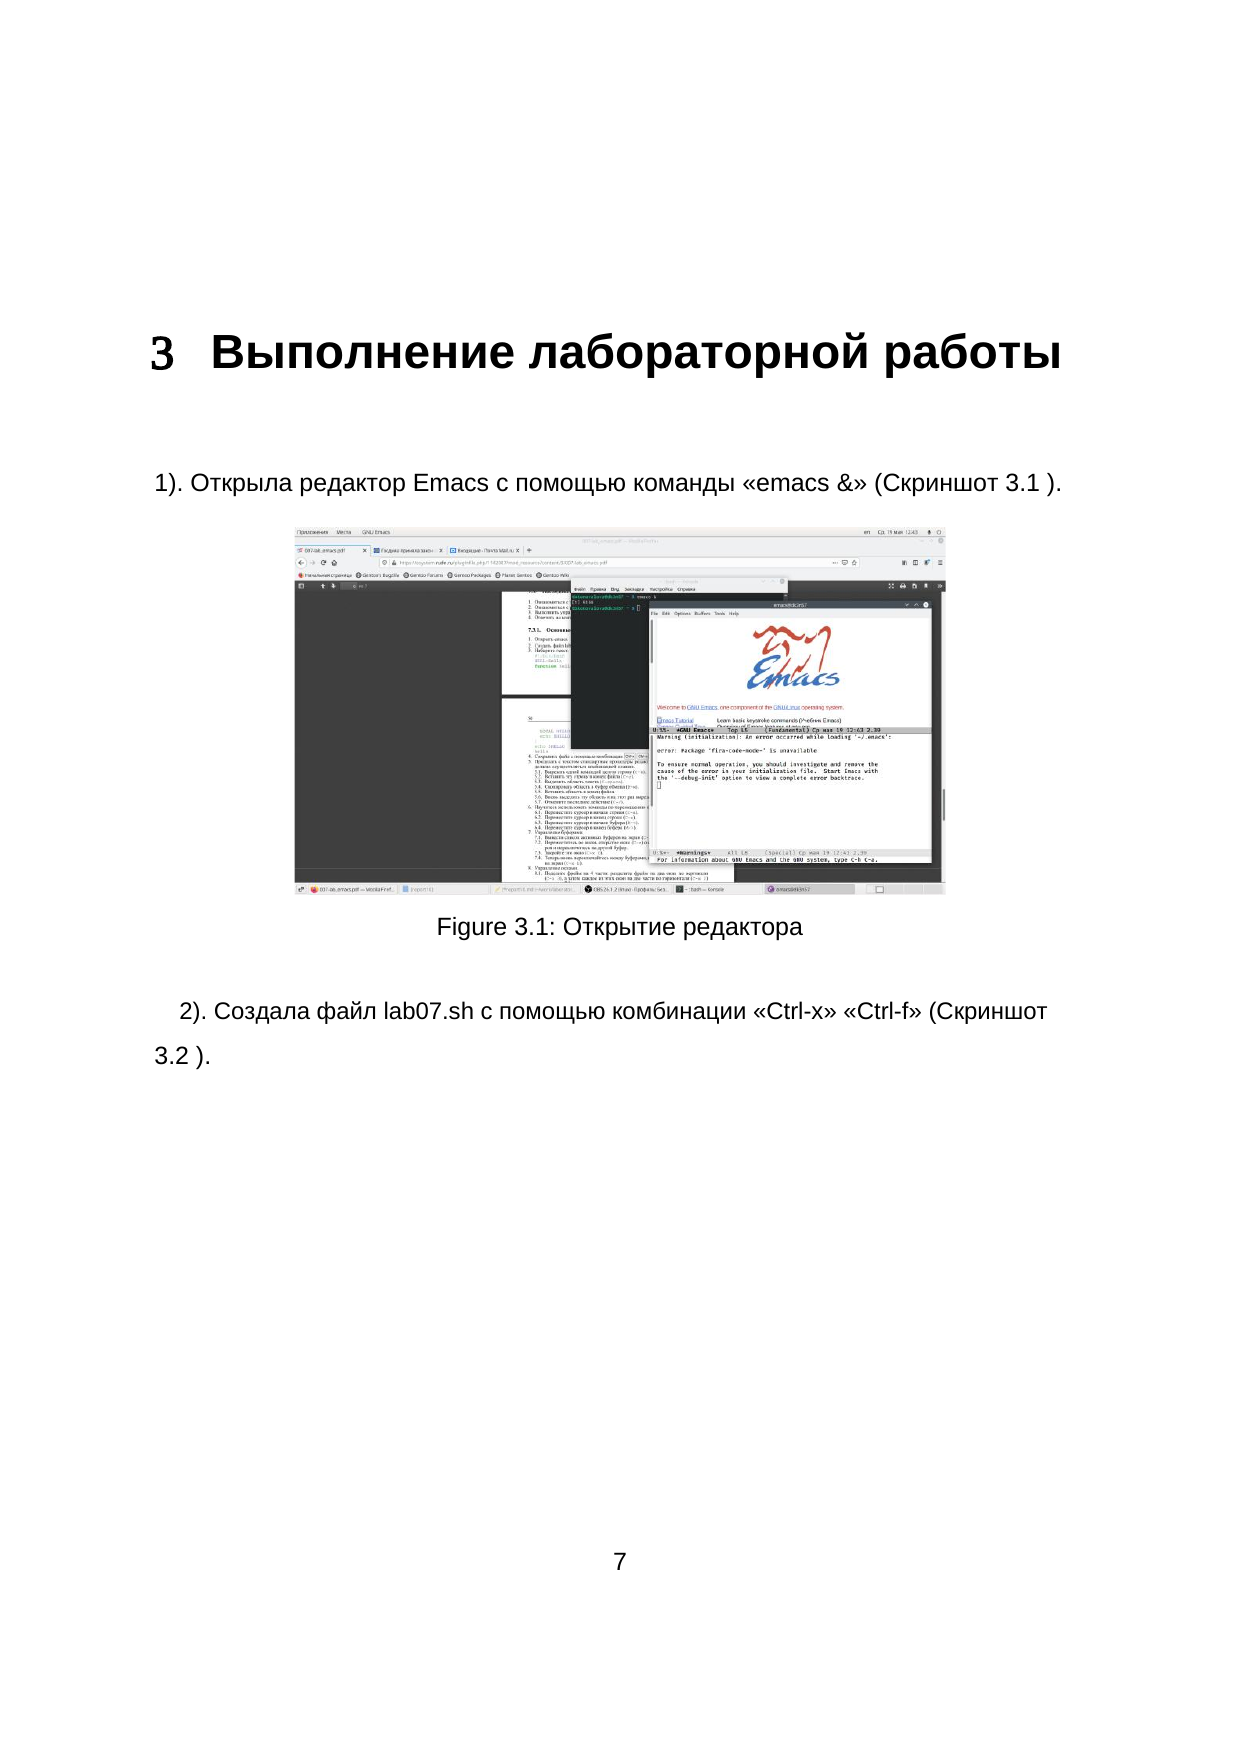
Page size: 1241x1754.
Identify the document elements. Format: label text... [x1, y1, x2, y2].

text 1). Открыла редактор Emacs с помощью команды «emacs &» (Скриншот 3.1 ). [154, 468, 1090, 497]
text 3.2 ). [154, 1041, 1090, 1069]
text 7 [150, 1547, 1089, 1576]
picture [294, 527, 946, 895]
text Figure 3.1: Открытие редактора [150, 912, 1089, 941]
list Выполнение лабораторной работы [150, 324, 1090, 379]
text 2). Создала файл lab07.sh с помощью комбинации «Ctrl-x» «Ctrl-f» (Скриншот [179, 997, 1090, 1024]
